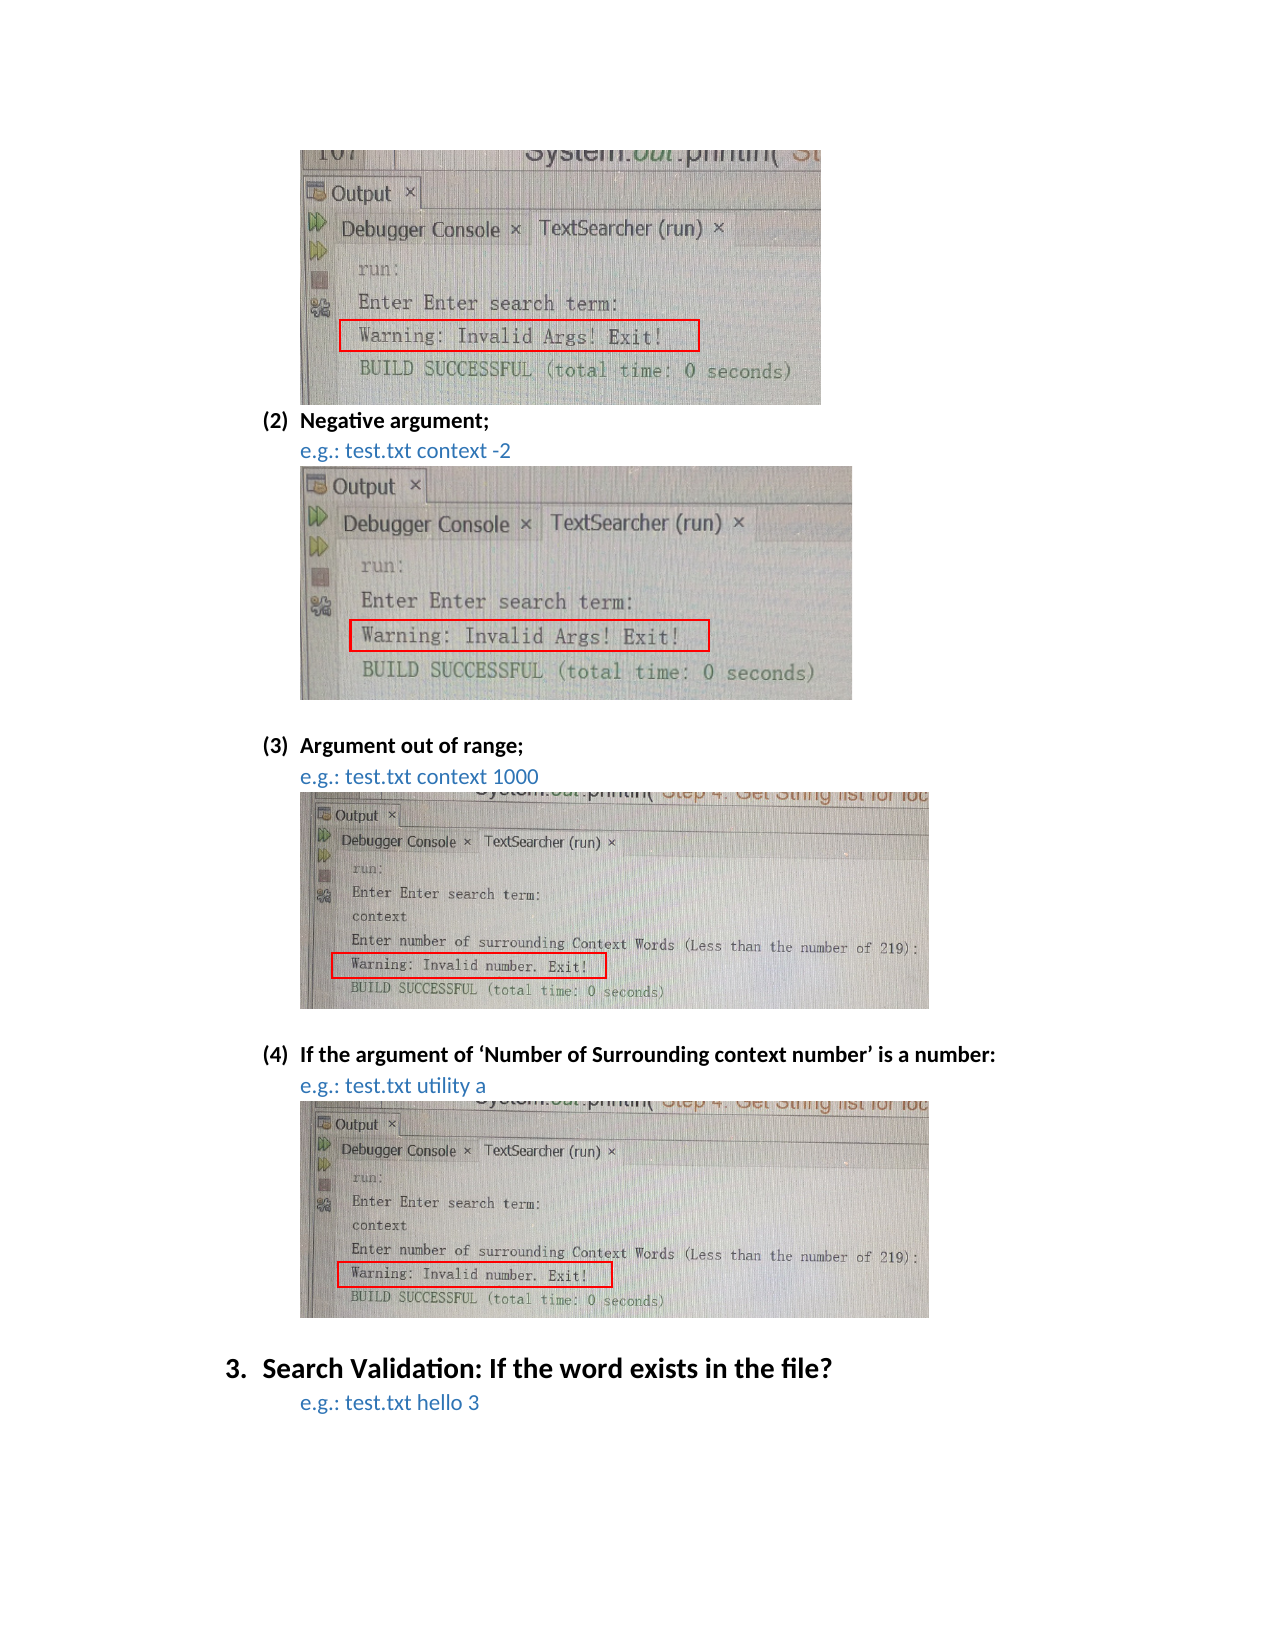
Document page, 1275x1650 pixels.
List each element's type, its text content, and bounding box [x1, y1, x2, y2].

list Negative argument; [262, 406, 1125, 434]
picture [300, 1101, 929, 1318]
list e.g.: test.txt context 1000 [300, 762, 1125, 790]
picture [300, 792, 929, 1009]
list e.g.: test.txt hello 3 [262, 1388, 1125, 1416]
list e.g.: test.txt context -2 [300, 437, 1125, 465]
list Search Validation: If the word exists in the file? [225, 1350, 1125, 1385]
picture [300, 150, 821, 405]
list If the argument of ‘Number of Surrounding context number’ is a number: [262, 1041, 1125, 1069]
list e.g.: test.txt utility a [300, 1071, 1125, 1099]
picture [300, 466, 853, 700]
list Argument out of range; [262, 732, 1125, 759]
